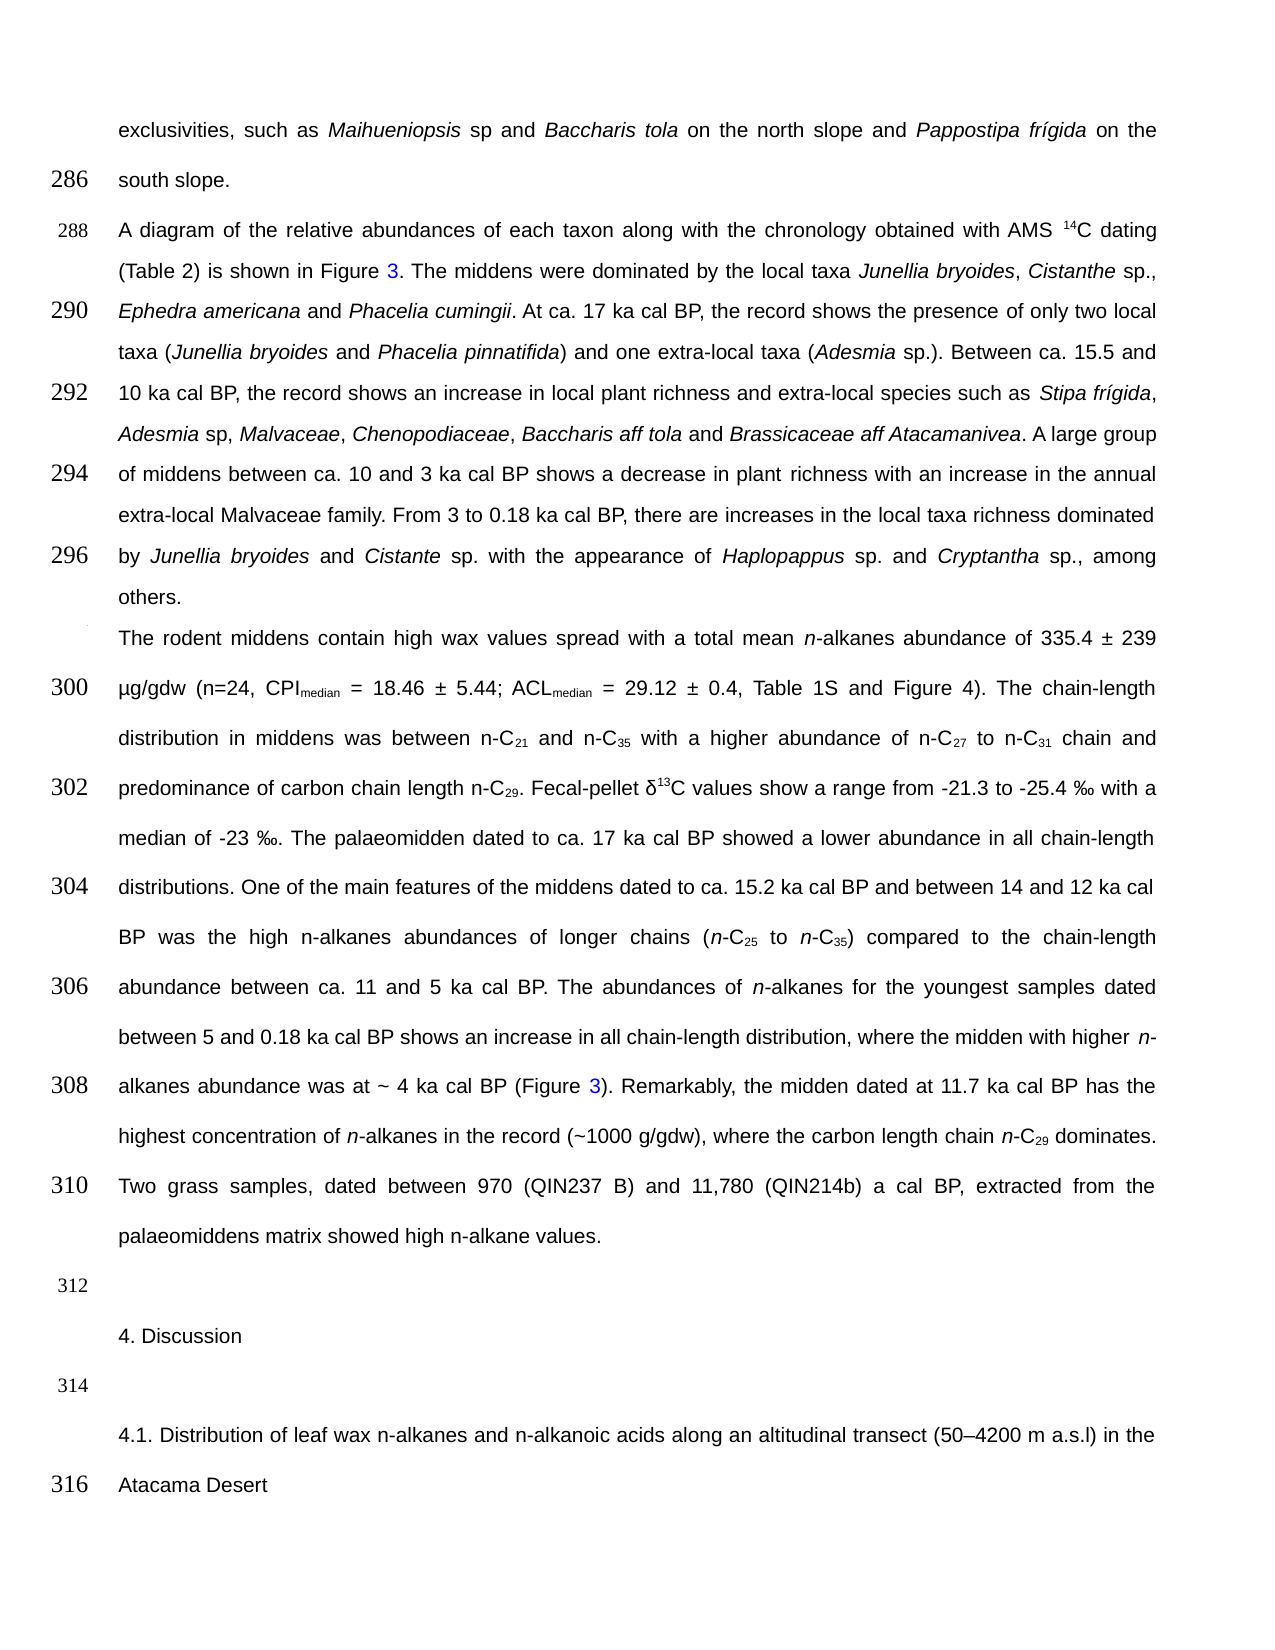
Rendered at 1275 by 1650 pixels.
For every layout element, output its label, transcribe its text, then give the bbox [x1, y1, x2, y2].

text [118, 118, 1157, 192]
text 4.1. Distribution of leaf wax n-alkanes and n-alkanoic acids along an altitudinal transect (50–4200 m a.s.l) in the Atacama Desert [118, 1423, 1157, 1497]
text 4. Discussion [118, 1323, 1157, 1347]
text The rodent middens contain high wax values spread with a total mean n-alkanes abundance of 335.4 ± 239 µg/gdw (n=24, CPImedian = 18.46 ± 5.44; ACLmedian = 29.12 ± 0.4, Table 1S and Figure 4). The chain-length distribution in middens was between n-C21 and n-C35 with a higher abundance of n-C27 to n-C31 chain and predominance of carbon chain length n-C29. Fecal-pellet δ13C values show a range from -21.3 to -25.4 ‰ with a median of -23 ‰. The palaeomidden dated to ca. 17 ka cal BP showed a lower abundance in all chain-length distributions. One of the main features of the middens dated to ca. 15.2 ka cal BP and between 14 and 12 ka cal BP was the high n-alkanes abundances of longer chains (n-C25 to n-C35) compared to the chain-length abundance between ca. 11 and 5 ka cal BP. The abundances of n-alkanes for the youngest samples dated between 5 and 0.18 ka cal BP shows an increase in all chain-length distribution, where the midden with higher n-alkanes abundance was at ~ 4 ka cal BP (Figure 3). Remarkably, the midden dated at 11.7 ka cal BP has the highest concentration of n-alkanes in the record (~1000 g/gdw), where the carbon length chain n-C29 dominates. Two grass samples, dated between 970 (QIN237 B) and 11,780 (QIN214b) a cal BP, extracted from the palaeomiddens matrix showed high n-alkane values. [118, 626, 1157, 1248]
text A diagram of the relative abundances of each taxon along with the chronology obtained with AMS 14C dating (Table 2) is shown in Figure 3. The middens were dominated by the local taxa Junellia bryoides, Cistanthe sp., Ephedra americana and Phacelia cumingii. At ca. 17 ka cal BP, the record shows the presence of only two local taxa (Junellia bryoides and Phacelia pinnatifida) and one extra-local taxa (Adesmia sp.). Between ca. 15.5 and 10 ka cal BP, the record shows an increase in local plant richness and extra-local species such as Stipa frígida, Adesmia sp, Malvaceae, Chenopodiaceae, Baccharis aff tola and Brassicaceae aff Atacamanivea. A large group of middens between ca. 10 and 3 ka cal BP shows a decrease in plant richness with an increase in the annual extra-local Malvaceae family. From 3 to 0.18 ka cal BP, there are increases in the local taxa richness dominated by Junellia bryoides and Cistante sp. with the appearance of Haplopappus sp. and Cryptantha sp., among others. [118, 218, 1157, 608]
